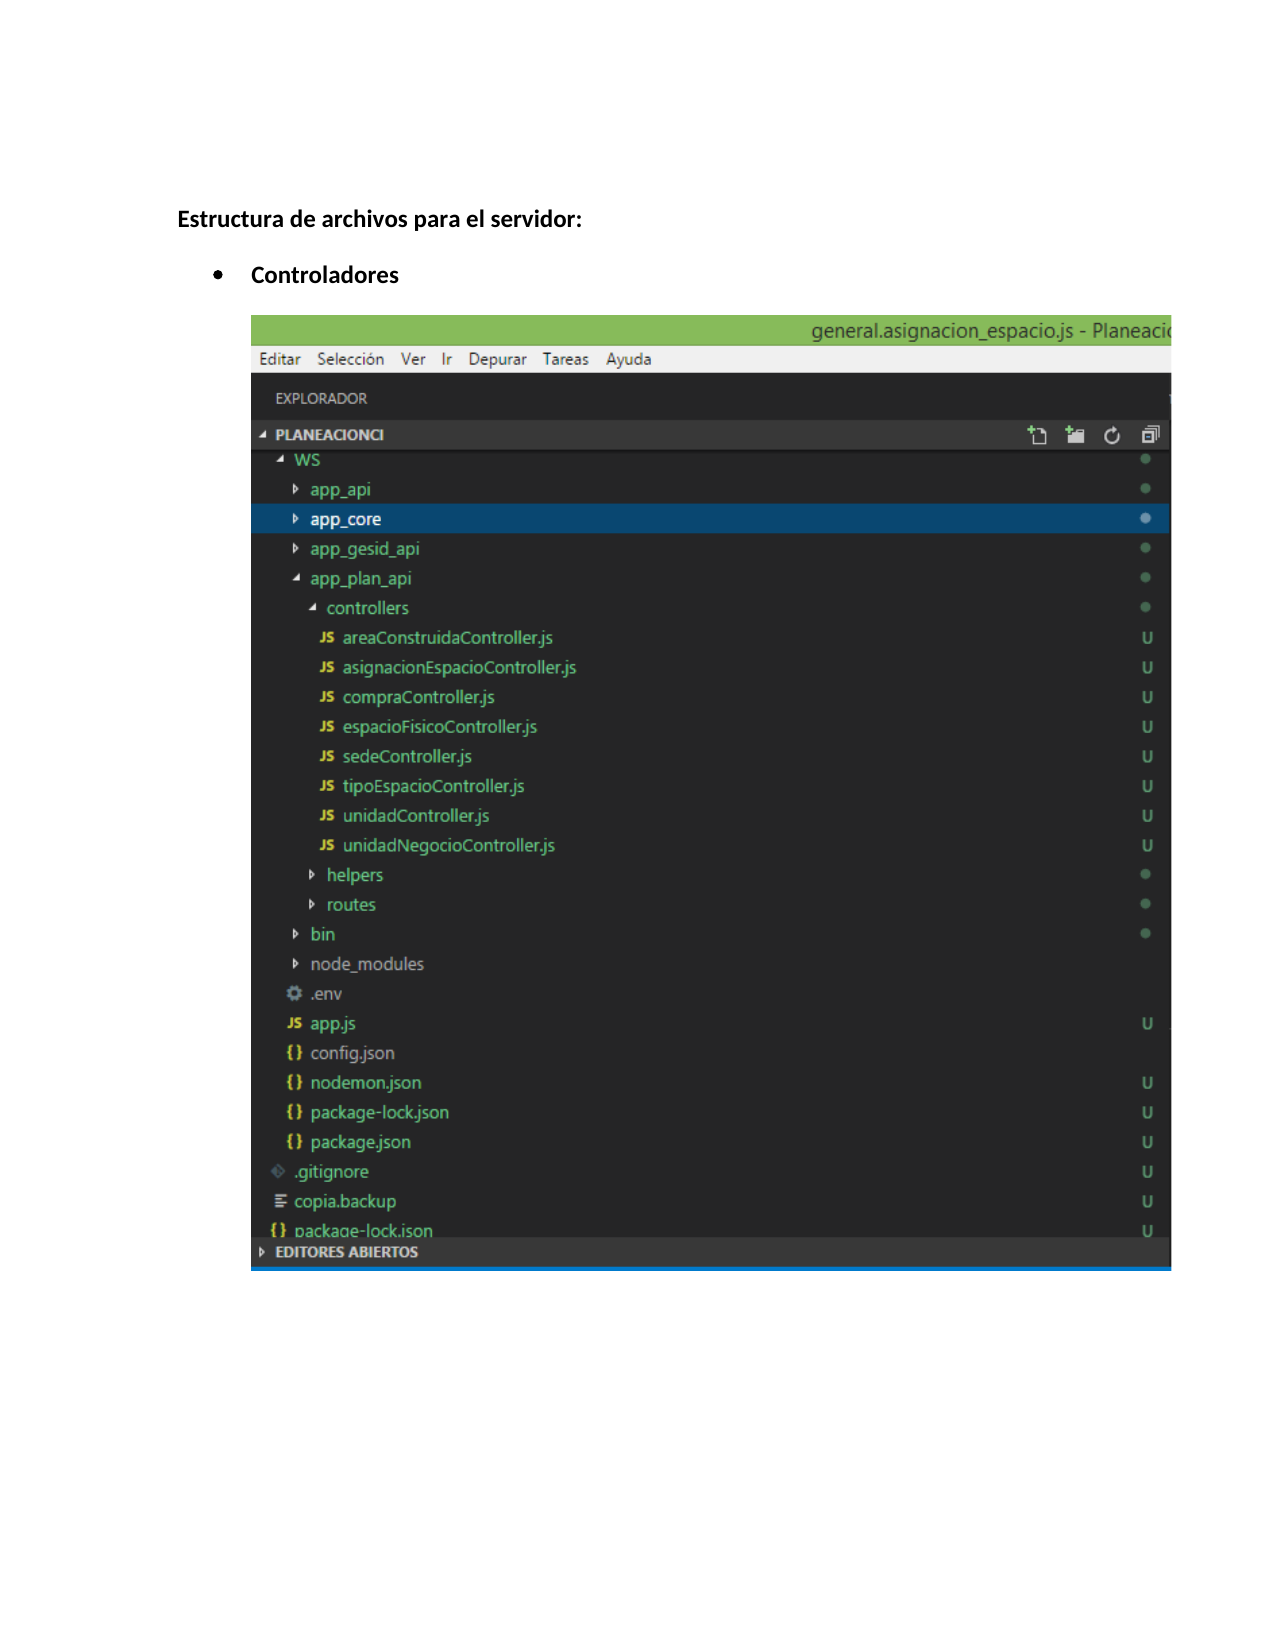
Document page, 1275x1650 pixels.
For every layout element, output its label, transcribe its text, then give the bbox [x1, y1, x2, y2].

picture [251, 315, 1172, 1271]
list Controladores [213, 259, 1098, 290]
text Estructura de archivos para el servidor: [177, 203, 1098, 234]
